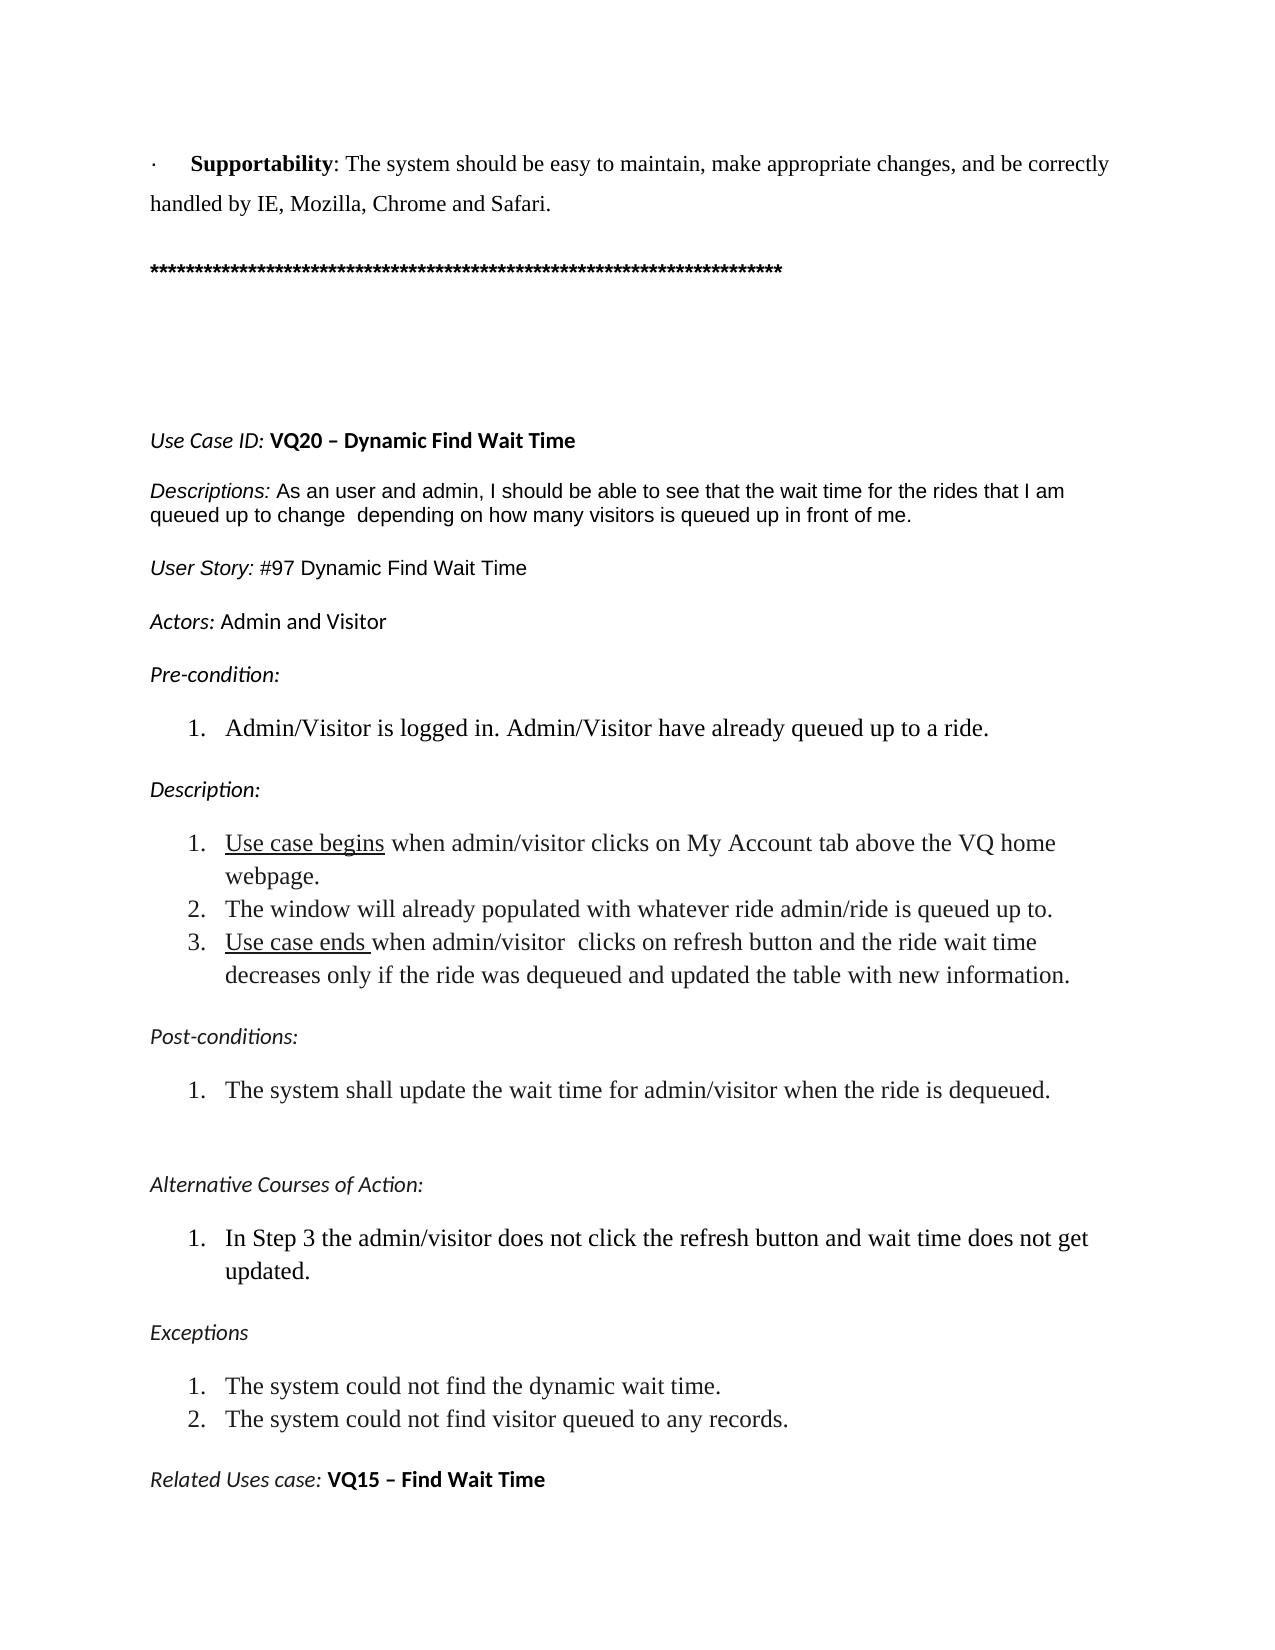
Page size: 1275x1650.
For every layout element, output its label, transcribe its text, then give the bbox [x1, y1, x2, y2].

list Admin/Visitor is logged in. Admin/Visitor have already queued up to a ride. [187, 713, 1125, 742]
text · Supportability: The system should be easy to maintain, make appropriate changes, and be correctly handled by IE, Mozilla, Chrome and Safari. [150, 150, 1125, 216]
text Alternative Courses of Action: [150, 1170, 1125, 1198]
text User Story: #97 Dynamic Find Wait Time [150, 527, 1125, 579]
text Related Uses case: VQ15 – Find Wait Time [150, 1466, 1125, 1493]
text Pre-condition: [150, 660, 1125, 688]
text Post-conditions: [150, 1022, 1125, 1050]
list The system could not find the dynamic wait time. [187, 1371, 1125, 1399]
list Use case begins when admin/visitor clicks on My Account tab above the VQ home webpage. [187, 828, 1125, 890]
text Actors: Admin and Visitor [150, 607, 1125, 635]
text *********************************************************************** [150, 259, 1125, 286]
list In Step 3 the admin/visitor does not click the refresh button and wait time does not get updated. [187, 1223, 1125, 1285]
list Use case ends when admin/visitor clicks on refresh button and the ride wait time decreases only if the ride was dequeued and updated the table with new information. [187, 927, 1125, 989]
list The system shall update the wait time for admin/visitor when the ride is dequeued. [187, 1075, 1125, 1104]
text Use Case ID: VQ20 – Dynamic Find Wait Time [150, 426, 1125, 454]
text Exceptions [150, 1318, 1125, 1346]
text Description: [150, 775, 1125, 803]
text Descriptions: As an user and admin, I should be able to see that the wait time for the rides that I am queued up to change depending on how many visitors is queued up in front of me. [150, 479, 1125, 527]
list The window will already populated with whatever ride admin/ride is queued up to. [187, 894, 1125, 923]
list The system could not find visitor queued to any records. [187, 1404, 1125, 1432]
